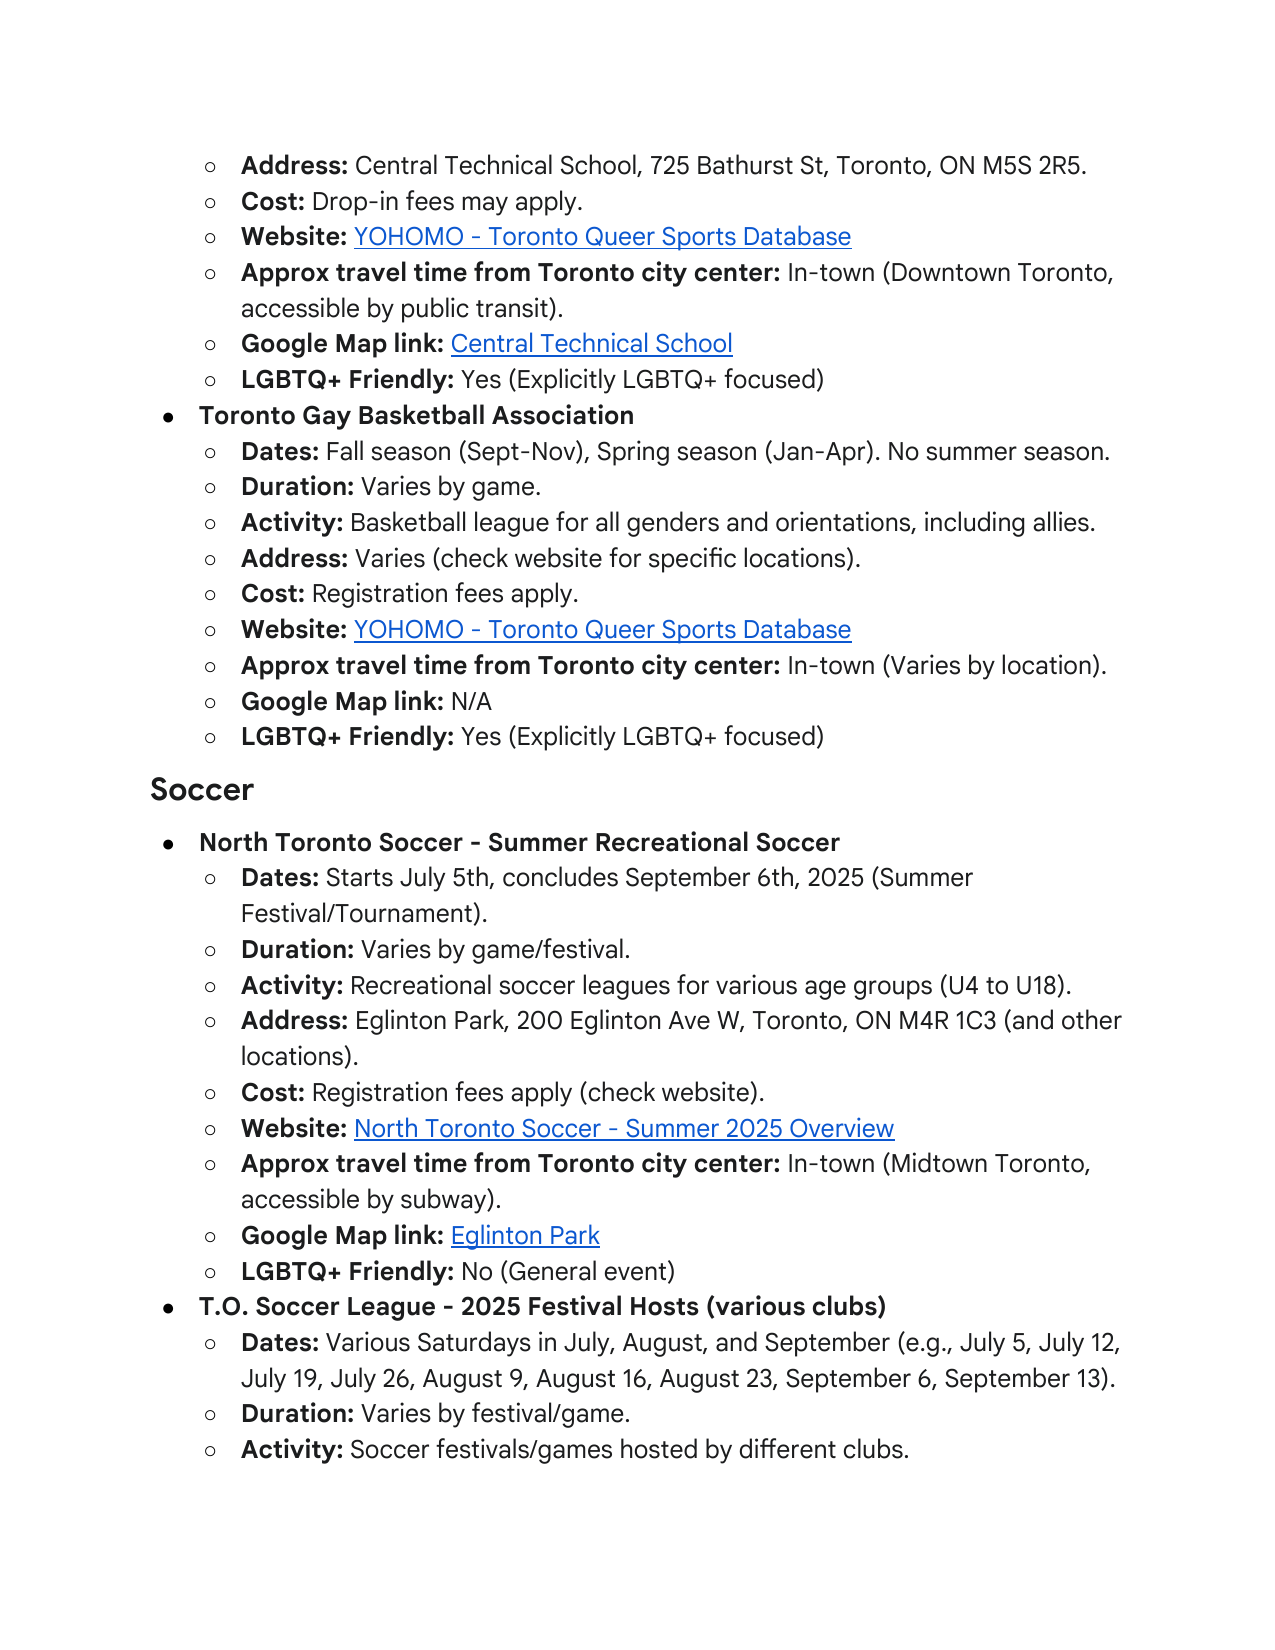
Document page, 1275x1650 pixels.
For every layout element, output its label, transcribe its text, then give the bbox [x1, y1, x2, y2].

list Cost: Registration fees apply. [203, 579, 1125, 610]
list Duration: Varies by festival/game. [203, 1399, 1125, 1430]
list Duration: Varies by game/festival. [203, 934, 1125, 966]
list Toronto Gay Basketball Association [161, 400, 1125, 431]
list Approx travel time from Toronto city center: In-town (Downtown Toronto, accessible by public transit). [203, 257, 1125, 324]
list Address: Eglinton Park, 200 Eglinton Ave W, Toronto, ON M4R 1C3 (and other locations). [203, 1006, 1125, 1073]
list T.O. Soccer League - 2025 Festival Hosts (various clubs) [161, 1291, 1125, 1323]
list LGBTQ+ Friendly: No (General event) [203, 1256, 1125, 1287]
list Google Map link: Central Technical School [203, 329, 1125, 360]
list Duration: Varies by game. [203, 472, 1125, 503]
list Dates: Fall season (Sept-Nov), Spring season (Jan-Apr). No summer season. [203, 436, 1125, 467]
list Address: Varies (check website for specific locations). [203, 543, 1125, 574]
list LGBTQ+ Friendly: Yes (Explicitly LGBTQ+ focused) [203, 364, 1125, 396]
subtitle Soccer [150, 770, 1125, 809]
list Activity: Basketball league for all genders and orientations, including allies. [203, 507, 1125, 539]
list Address: Central Technical School, 725 Bathurst St, Toronto, ON M5S 2R5. [203, 150, 1125, 181]
list Dates: Starts July 5th, concludes September 6th, 2025 (Summer Festival/Tournament). [203, 863, 1125, 930]
list Approx travel time from Toronto city center: In-town (Varies by location). [203, 650, 1125, 682]
list Google Map link: Eglinton Park [203, 1220, 1125, 1251]
list Approx travel time from Toronto city center: In-town (Midtown Toronto, accessible by subway). [203, 1148, 1125, 1216]
list Cost: Drop-in fees may apply. [203, 186, 1125, 217]
list Website: YOHOMO - Toronto Queer Sports Database [203, 221, 1125, 253]
list Activity: Soccer festivals/games hosted by different clubs. [203, 1434, 1125, 1466]
list LGBTQ+ Friendly: Yes (Explicitly LGBTQ+ focused) [203, 722, 1125, 753]
list Google Map link: N/A [203, 686, 1125, 717]
list Dates: Various Saturdays in July, August, and September (e.g., July 5, July 12, July 19, July 26, August 9, August 16, August 23, September 6, September 13). [203, 1327, 1125, 1394]
list Website: YOHOMO - Toronto Queer Sports Database [203, 614, 1125, 646]
list Website: North Toronto Soccer - Summer 2025 Overview [203, 1113, 1125, 1144]
list Cost: Registration fees apply (check website). [203, 1077, 1125, 1108]
list Activity: Recreational soccer leagues for various age groups (U4 to U18). [203, 970, 1125, 1001]
list North Toronto Soccer - Summer Recreational Soccer [161, 827, 1125, 858]
